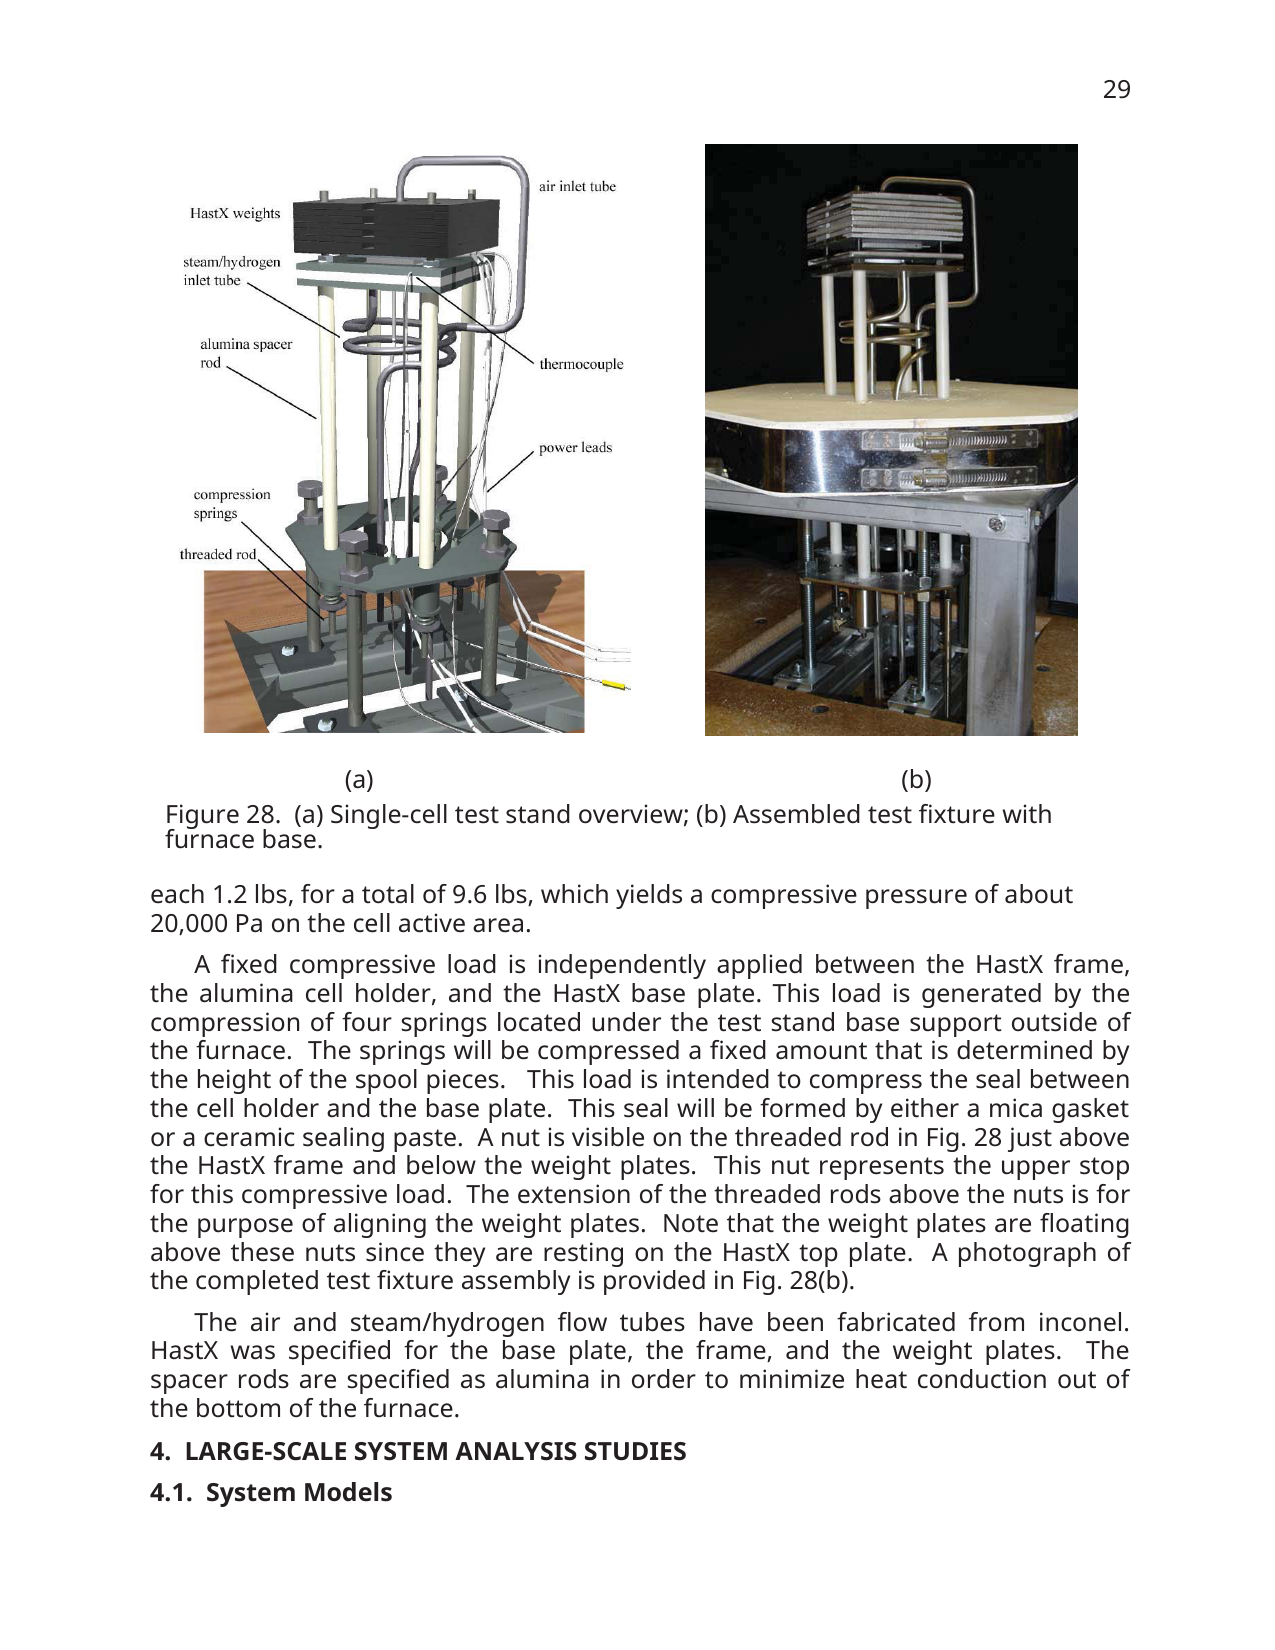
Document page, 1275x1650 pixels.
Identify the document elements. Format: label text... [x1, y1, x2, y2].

picture [705, 144, 1078, 736]
text 4.1. System Models [150, 1481, 1134, 1506]
text 29 [150, 79, 1131, 104]
text The air and steam/hydrogen flow tubes have been fabricated from inconel. HastX was specified for the base plate, the frame, and the weight plates. The spacer rods are specified as alumina in order to minimize heat conduction out of the bottom of the furnace. [150, 1308, 1131, 1423]
text each 1.2 lbs, for a total of 9.6 lbs, which yields a compressive pressure of about 20,000 Pa on the cell active area. [150, 881, 1134, 938]
text A fixed compressive load is independently applied between the HastX frame, the alumina cell holder, and the HastX base plate. This load is generated by the compression of four springs located under the test stand base support outside of the furnace. The springs will be compressed a fixed amount that is determined by the height of the spool pieces. This load is intended to compress the seal between the cell holder and the base plate. This seal will be formed by either a mica gasket or a ceramic sealing paste. A nut is visible on the threaded rod in Fig. 28 just above the HastX frame and below the weight plates. This nut represents the upper stop for this compressive load. The extension of the threaded rods above the nuts is for the purpose of aligning the weight plates. Note that the weight plates are floating above these nuts since they are resting on the HastX top plate. A photograph of the completed test fixture assembly is provided in Fig. 28(b). [150, 951, 1132, 1296]
text Figure 28. (a) Single-cell test stand overview; (b) Assembled test fixture with furnace base. [165, 804, 1134, 854]
text 4. LARGE-SCALE SYSTEM ANALYSIS STUDIES [150, 1440, 1134, 1465]
table_header (b) [637, 139, 1129, 799]
picture [172, 144, 631, 733]
table_header (a) [145, 139, 637, 799]
